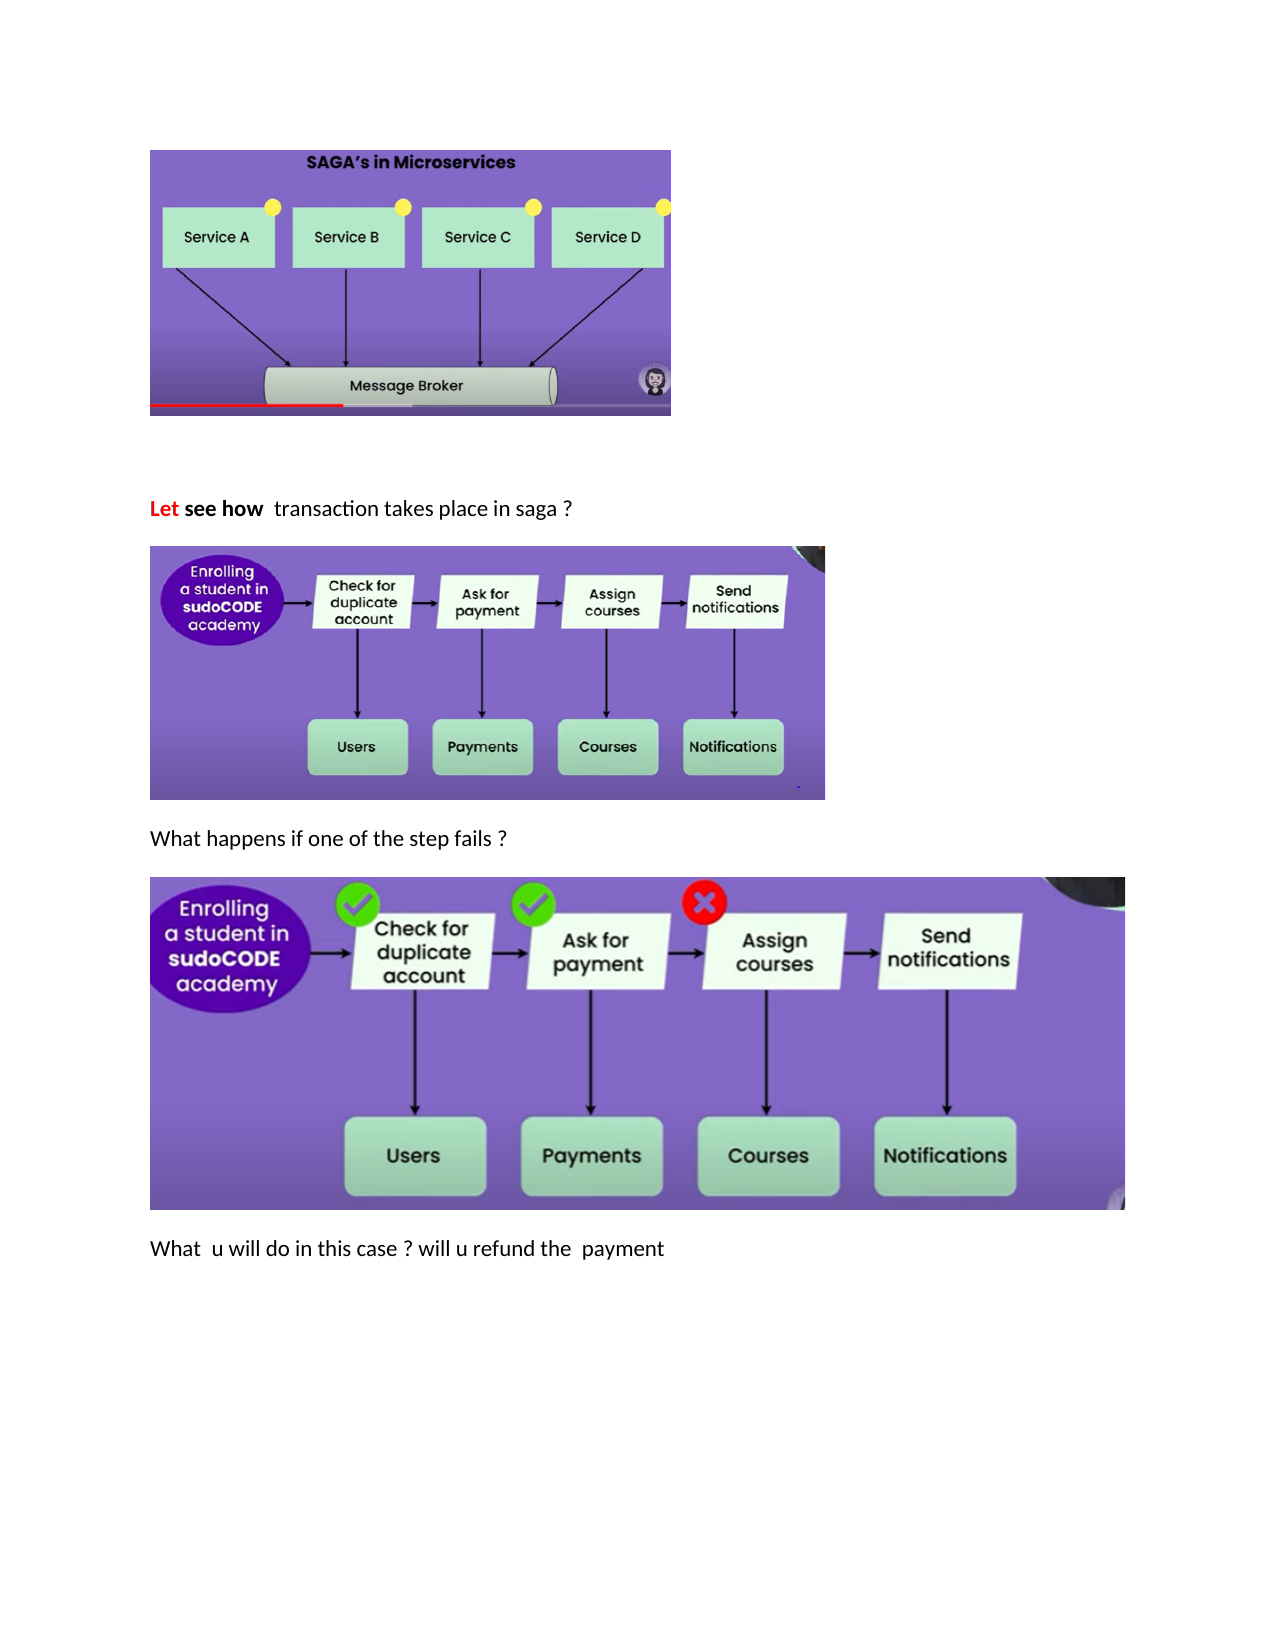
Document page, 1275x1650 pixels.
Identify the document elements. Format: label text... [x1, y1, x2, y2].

text What u will do in this case ? will u refund the payment [150, 1234, 1125, 1262]
text Let see how transaction takes place in saga ? [150, 494, 1125, 522]
picture [150, 877, 1125, 1210]
text What happens if one of the step fails ? [150, 824, 1125, 852]
picture [150, 546, 826, 800]
picture [150, 150, 671, 416]
